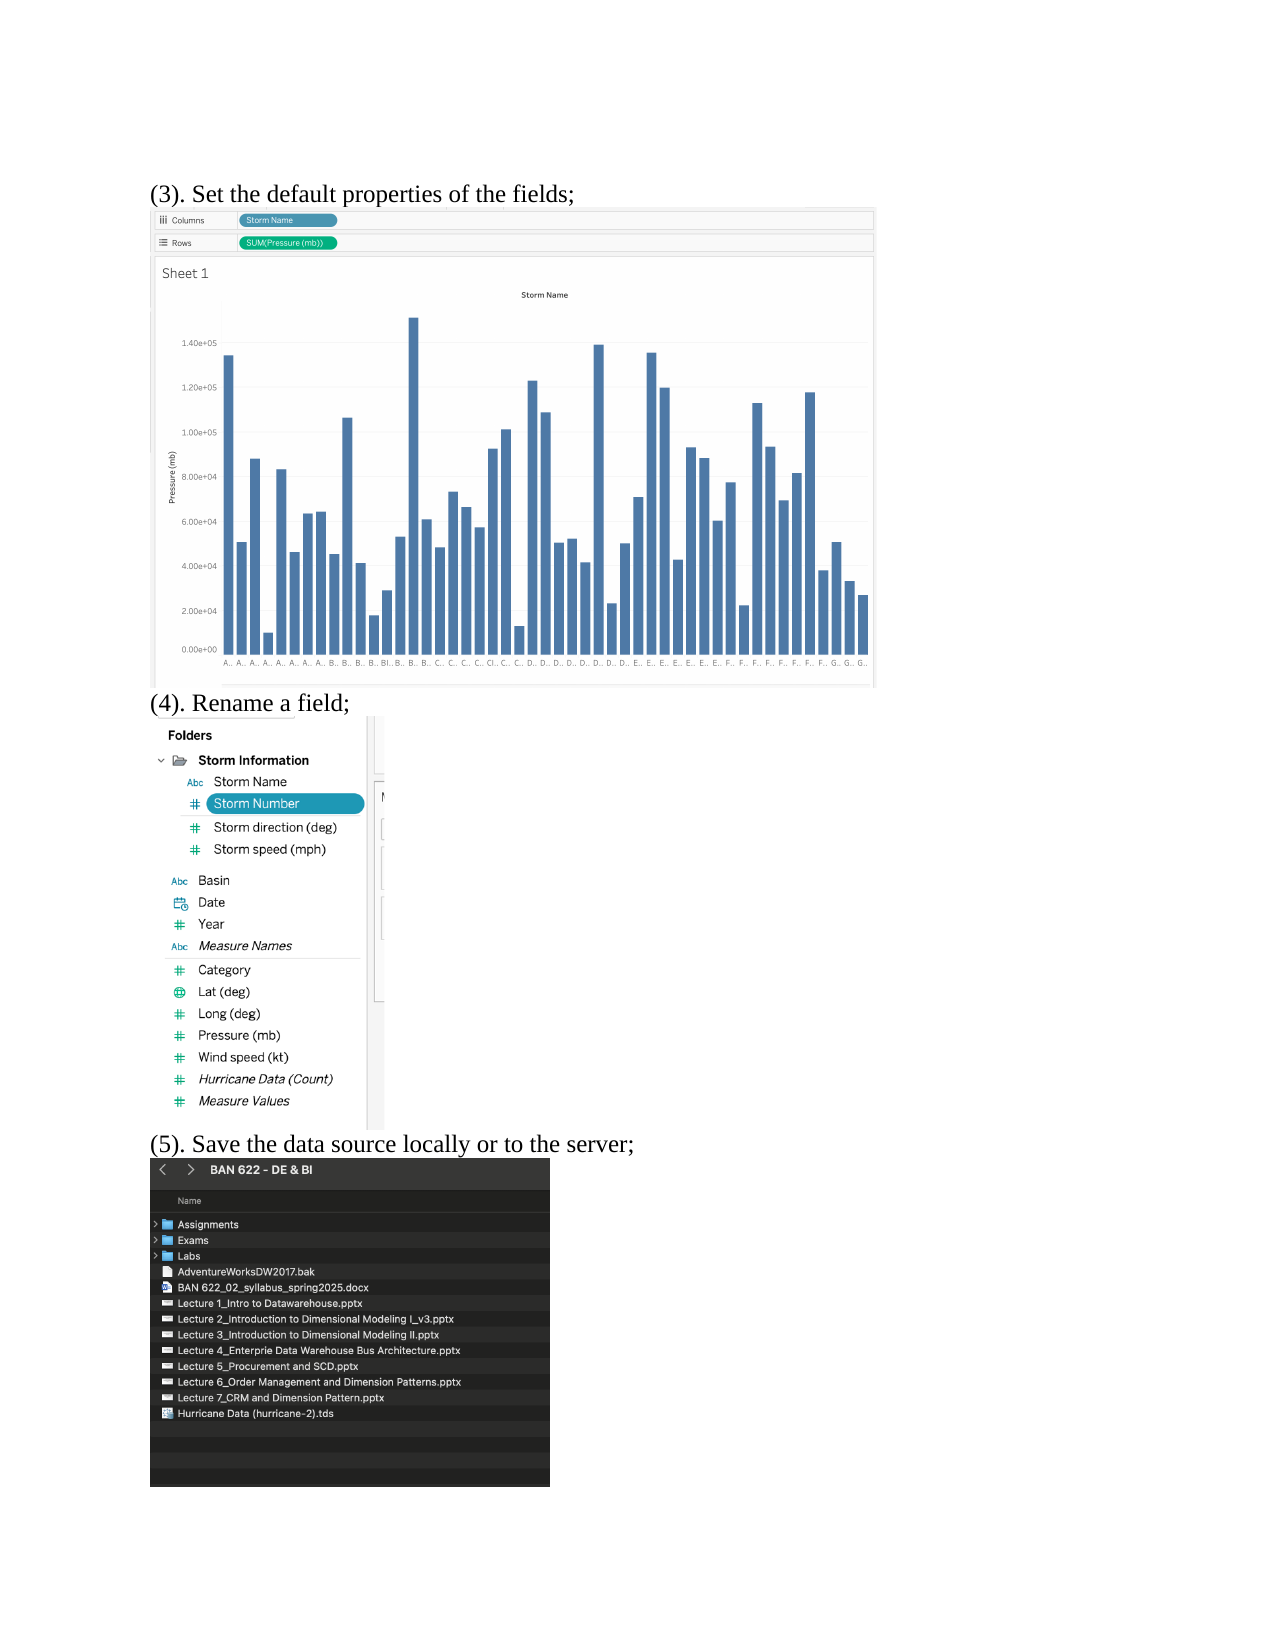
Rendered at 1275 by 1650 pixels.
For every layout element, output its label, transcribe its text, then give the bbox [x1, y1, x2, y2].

picture [150, 207, 877, 688]
text (3). Set the default properties of the fields; [150, 179, 1125, 207]
text (4). Rename a field; [150, 688, 1125, 716]
picture [150, 1158, 550, 1487]
picture [150, 716, 385, 1130]
text (5). Save the data source locally or to the server; [150, 1129, 1125, 1158]
